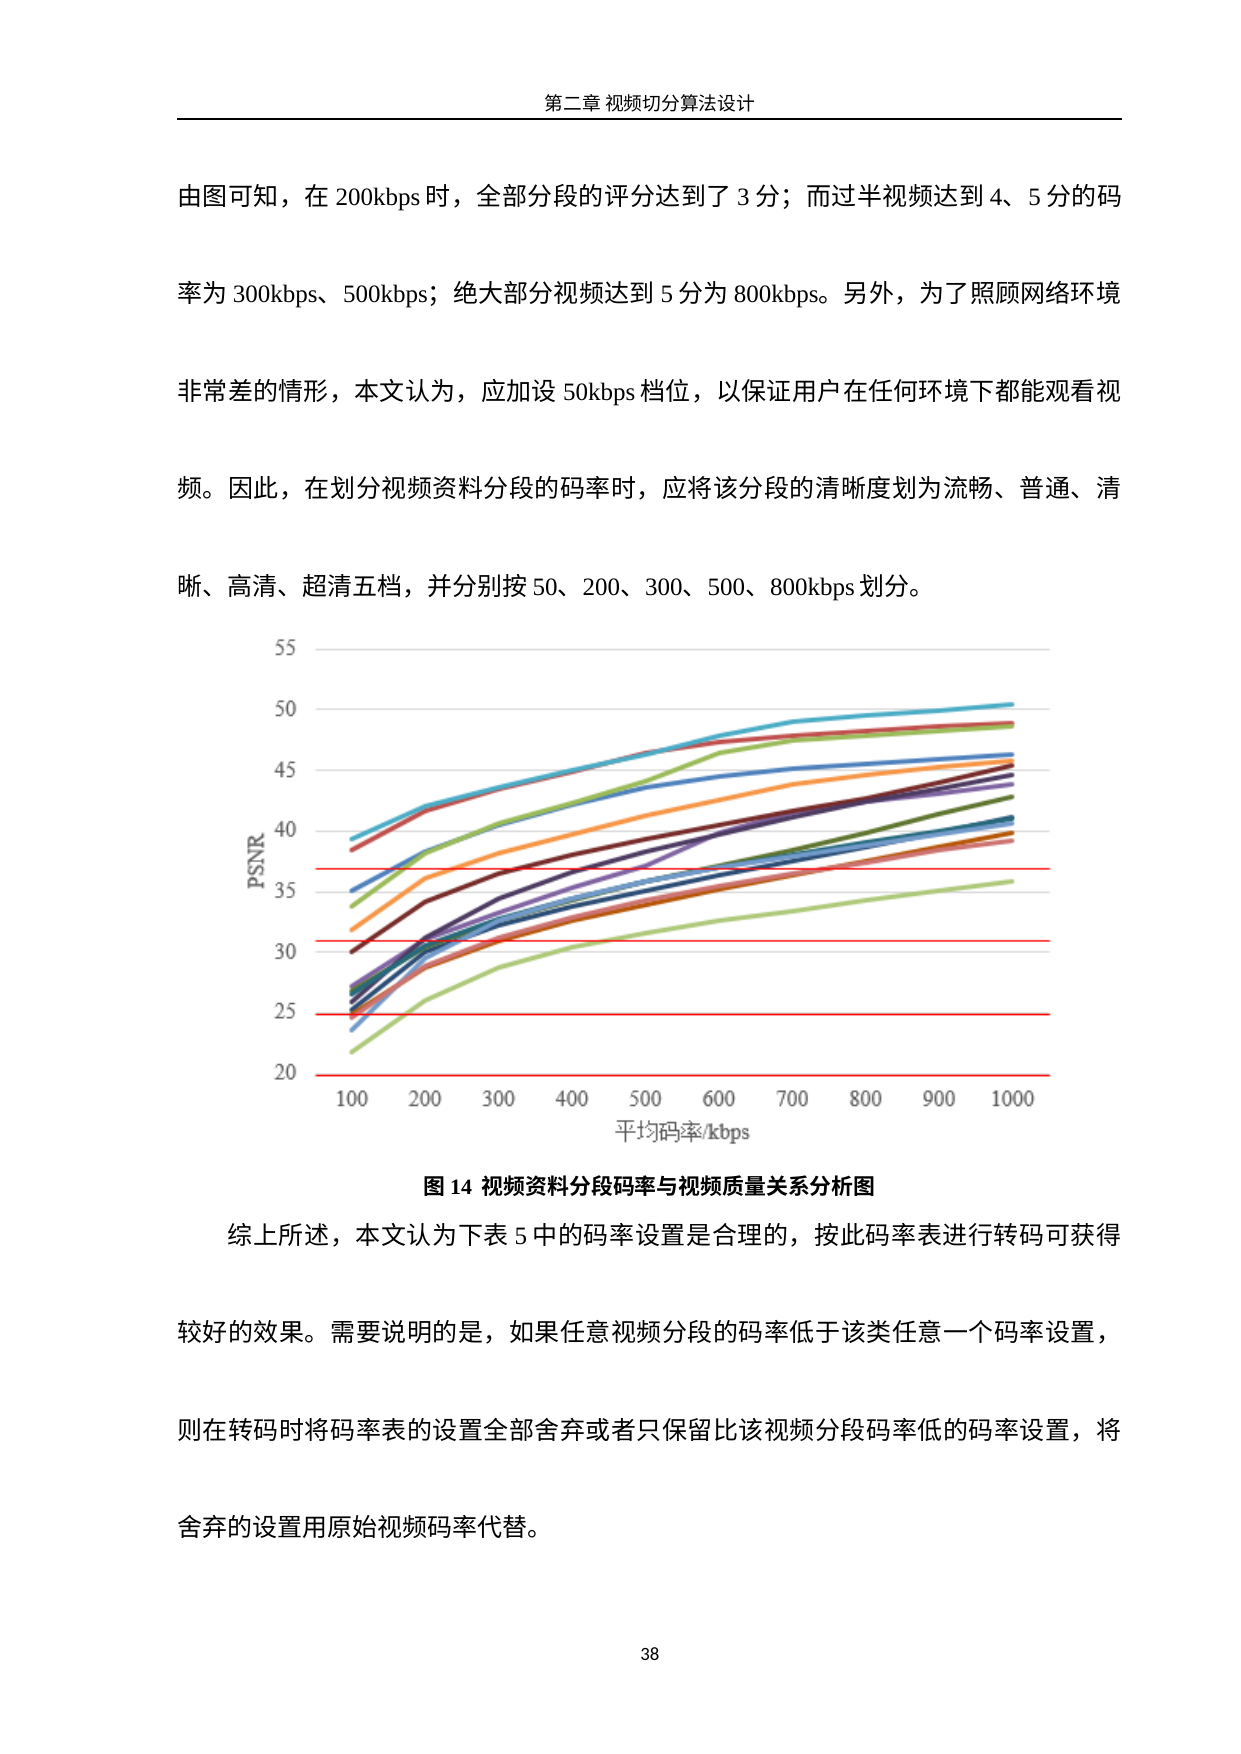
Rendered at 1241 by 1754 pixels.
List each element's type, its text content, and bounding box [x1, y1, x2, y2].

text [177, 162, 1122, 617]
text 综上所述，本文认为下表5中的码率设置是合理的，按此码率表进行转码可获得较好的效果。需要说明的是，如果任意视频分段的码率低于该类任意一个码率设置，则在转码时将码率表的设置全部舍弃或者只保留比该视频分段码率低的码率设置，将舍弃的设置用原始视频码率代替。 [177, 1201, 1122, 1558]
picture [240, 635, 1059, 1155]
text 图14 视频资料分段码率与视频质量关系分析图 [177, 1168, 1122, 1201]
